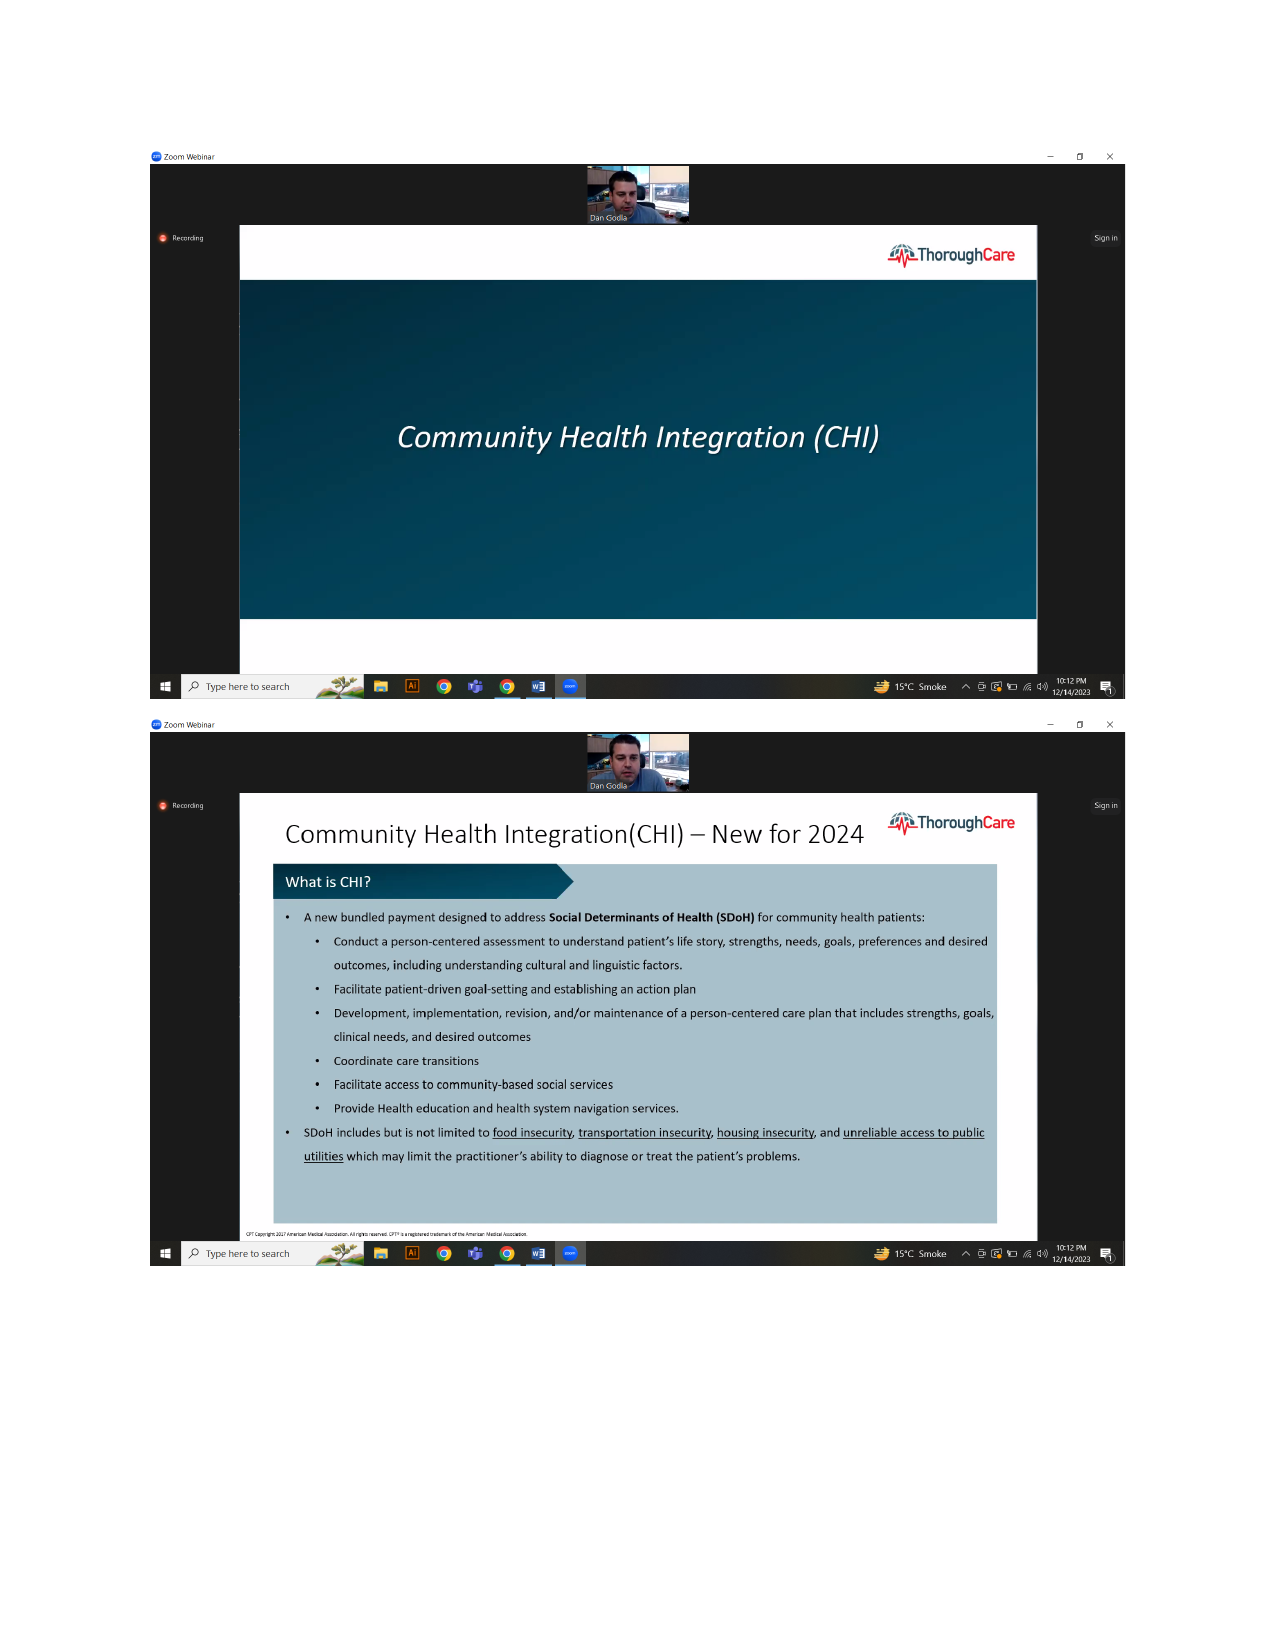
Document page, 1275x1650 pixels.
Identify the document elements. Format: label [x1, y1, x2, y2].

picture [150, 717, 1125, 1266]
picture [150, 150, 1125, 699]
